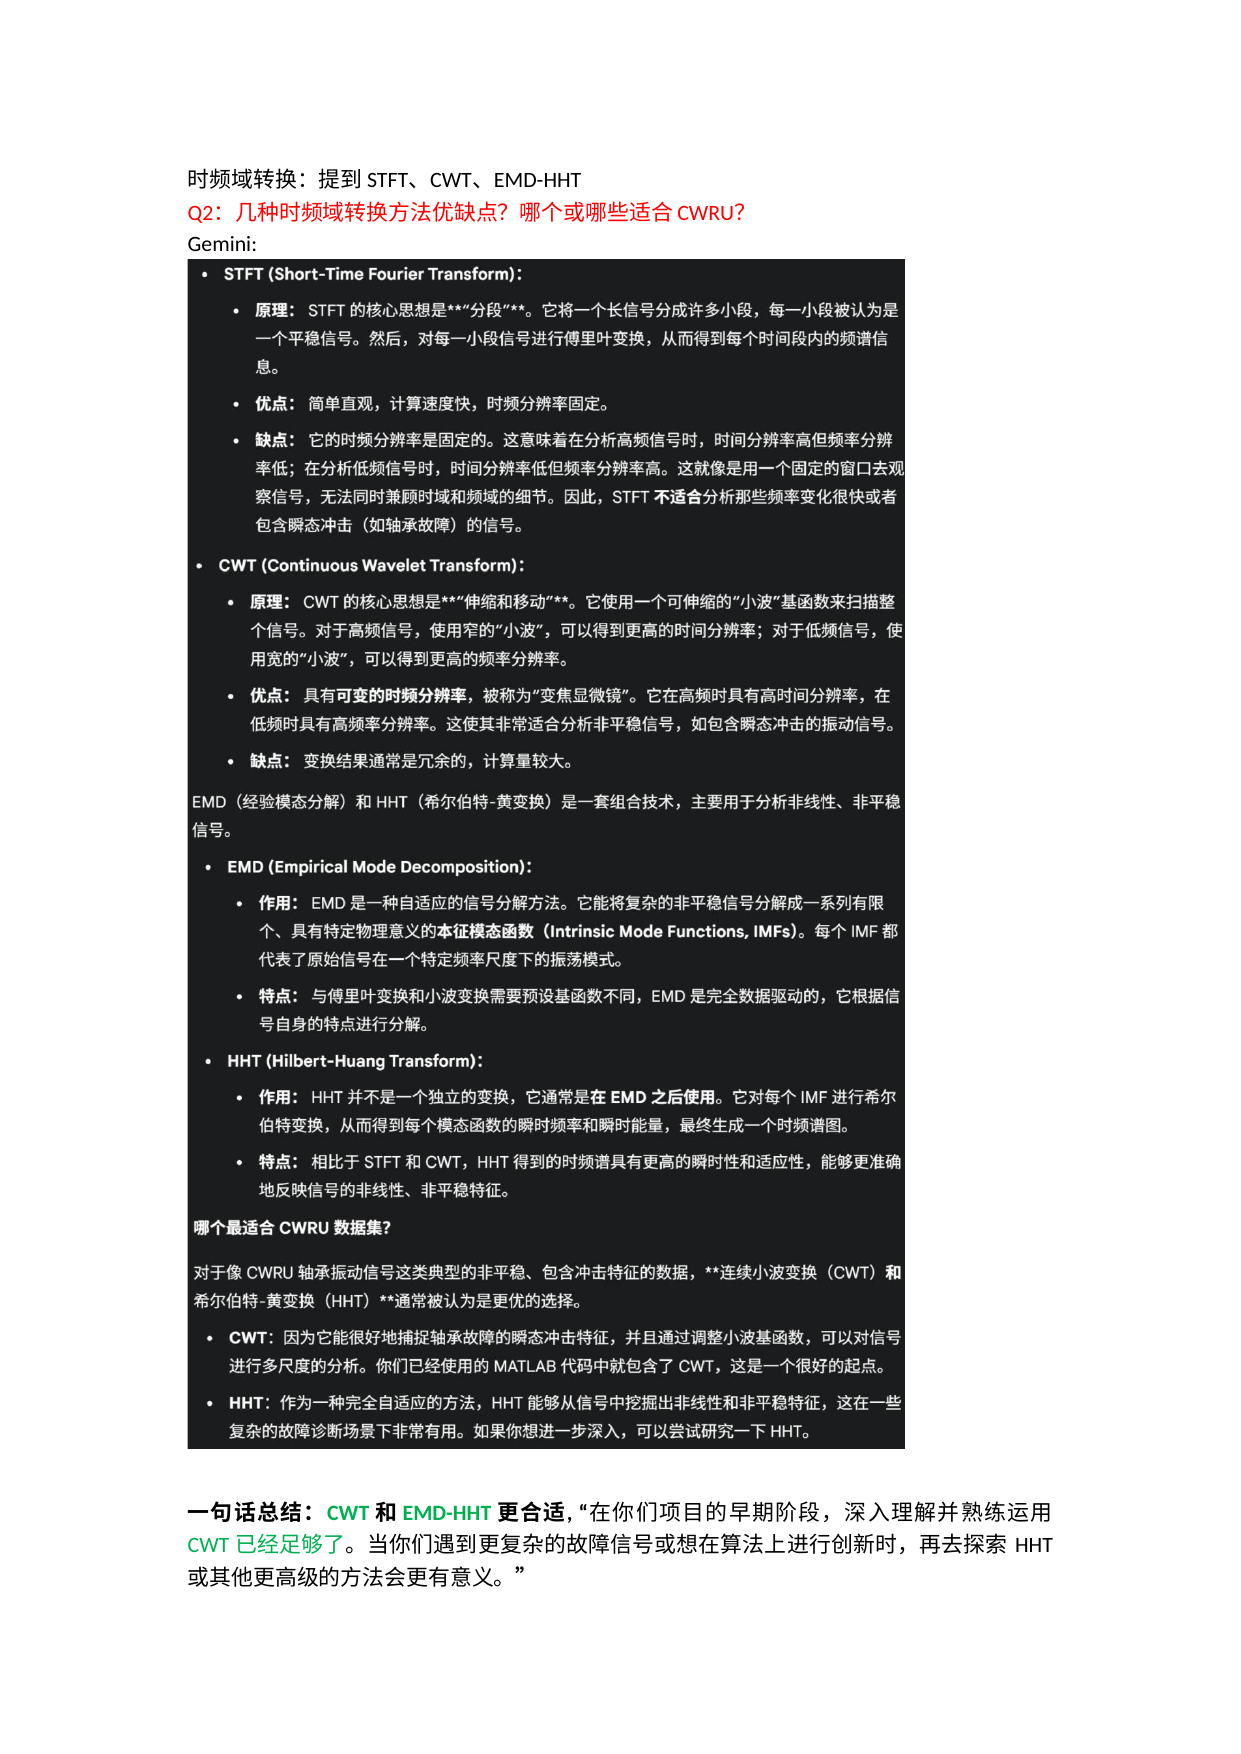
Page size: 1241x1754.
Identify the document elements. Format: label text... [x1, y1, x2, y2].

text 一句话总结：CWT和EMD-HHT更合适, “在你们项目的早期阶段，深入理解并熟练运用 CWT 已经足够了。当你们遇到更复杂的故障信号或想在算法上进行创新时，再去探索 HHT 或其他更高级的方法会更有意义。” [187, 1494, 1053, 1592]
picture [187, 259, 905, 1449]
text 时频域转换：提到STFT、CWT、EMD-HHT [187, 162, 1053, 194]
text Gemini: [187, 227, 1053, 259]
text Q2：几种时频域转换方法优缺点？哪个或哪些适合CWRU？ [187, 194, 1053, 227]
